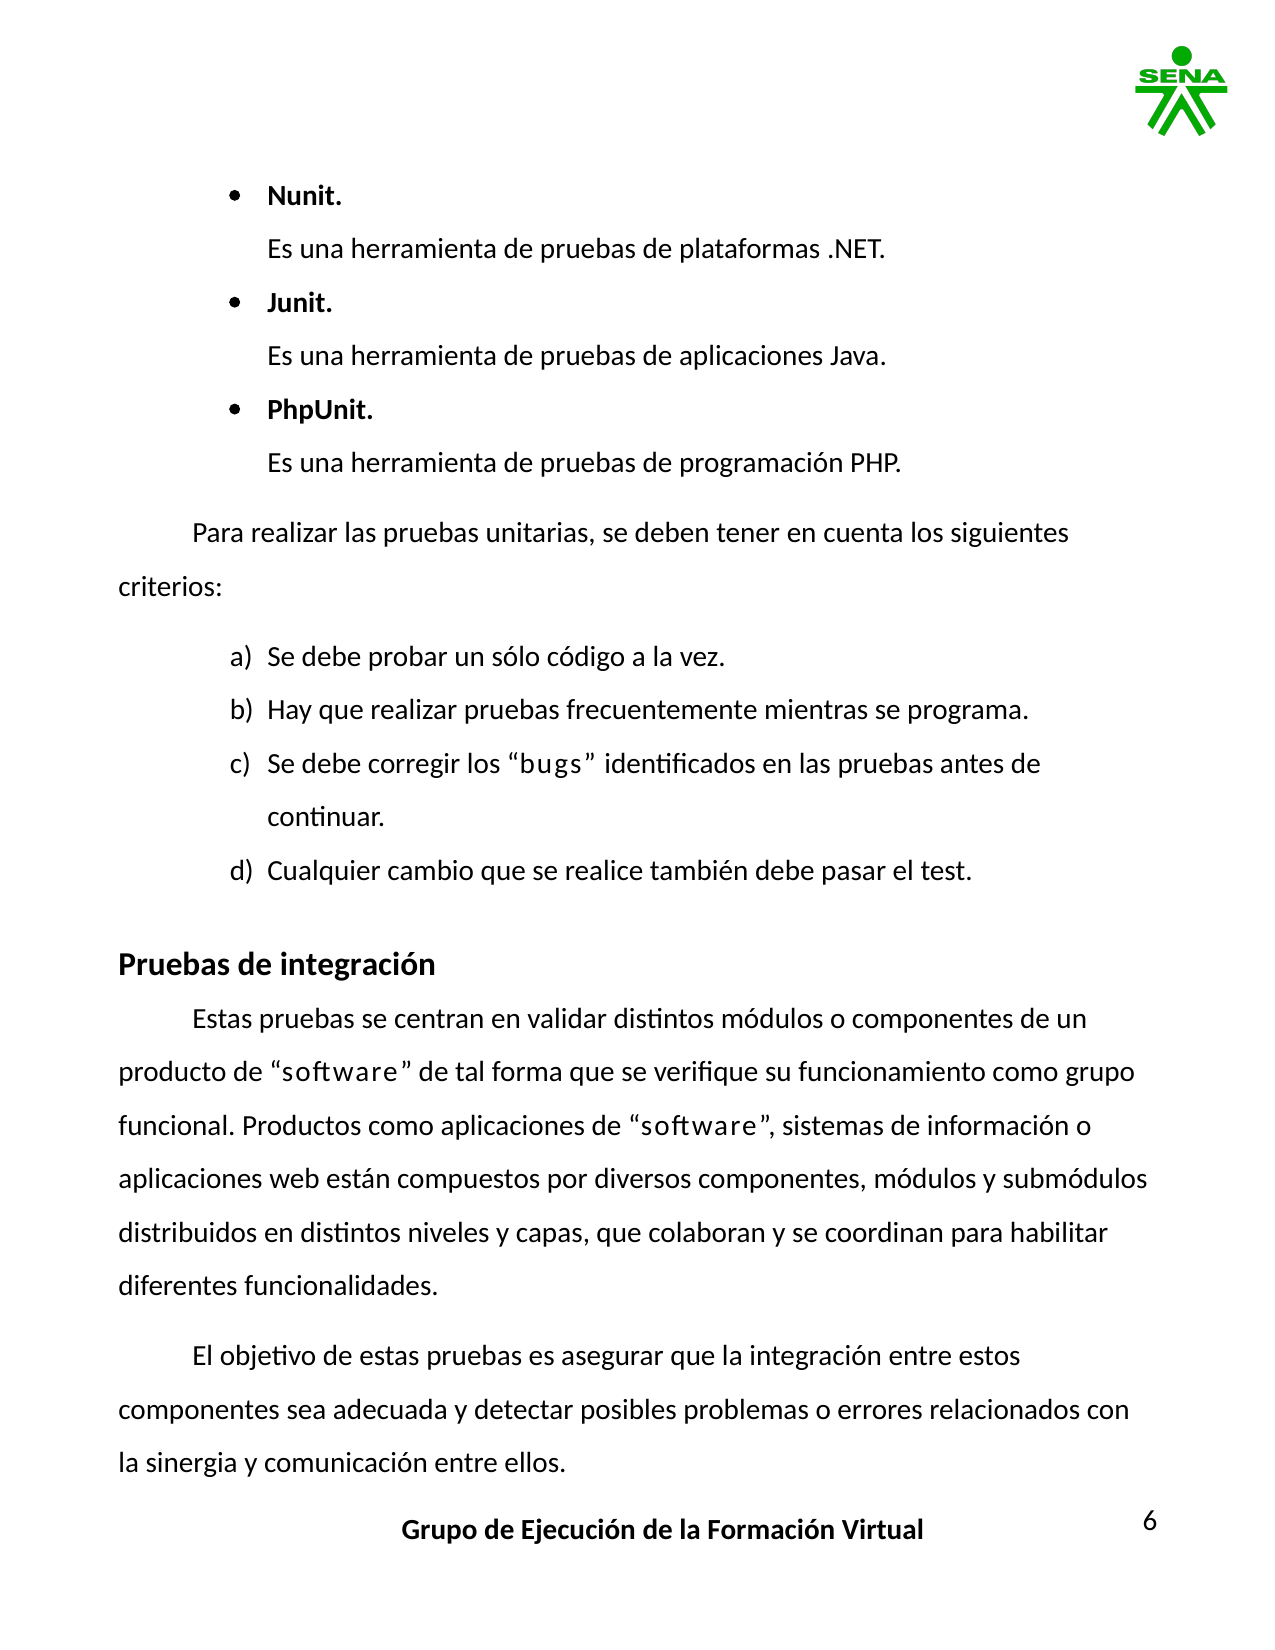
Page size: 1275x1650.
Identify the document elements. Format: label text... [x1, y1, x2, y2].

text Estas pruebas se centran en validar distintos módulos o componentes de un producto de “software” de tal forma que se verifique su funcionamiento como grupo funcional. Productos como aplicaciones de “software”, sistemas de información o aplicaciones web están compuestos por diversos componentes, módulos y submódulos distribuidos en distintos niveles y capas, que colaboran y se coordinan para habilitar diferentes funcionalidades. [118, 1000, 1157, 1303]
list Se debe corregir los “bugs” identificados en las pruebas antes de continuar. [229, 745, 1157, 834]
text Para realizar las pruebas unitarias, se deben tener en cuenta los siguientes criterios: [118, 514, 1157, 603]
list Se debe probar un sólo código a la vez. [229, 638, 1157, 674]
list Hay que realizar pruebas frecuentemente mientras se programa. [229, 691, 1157, 727]
picture [1135, 46, 1228, 136]
list PhpUnit. [229, 391, 1157, 427]
subtitle Pruebas de integración [118, 943, 1157, 983]
list Es una herramienta de pruebas de plataformas .NET. [267, 231, 1157, 266]
list Junit. [229, 284, 1157, 320]
list Nunit. [229, 177, 1157, 213]
list Es una herramienta de pruebas de aplicaciones Java. [267, 337, 1157, 373]
list Es una herramienta de pruebas de programación PHP. [267, 444, 1157, 480]
list Cualquier cambio que se realice también debe pasar el test. [229, 852, 1157, 887]
text El objetivo de estas pruebas es asegurar que la integración entre estos componentes sea adecuada y detectar posibles problemas o errores relacionados con la sinergia y comunicación entre ellos. [118, 1337, 1157, 1480]
